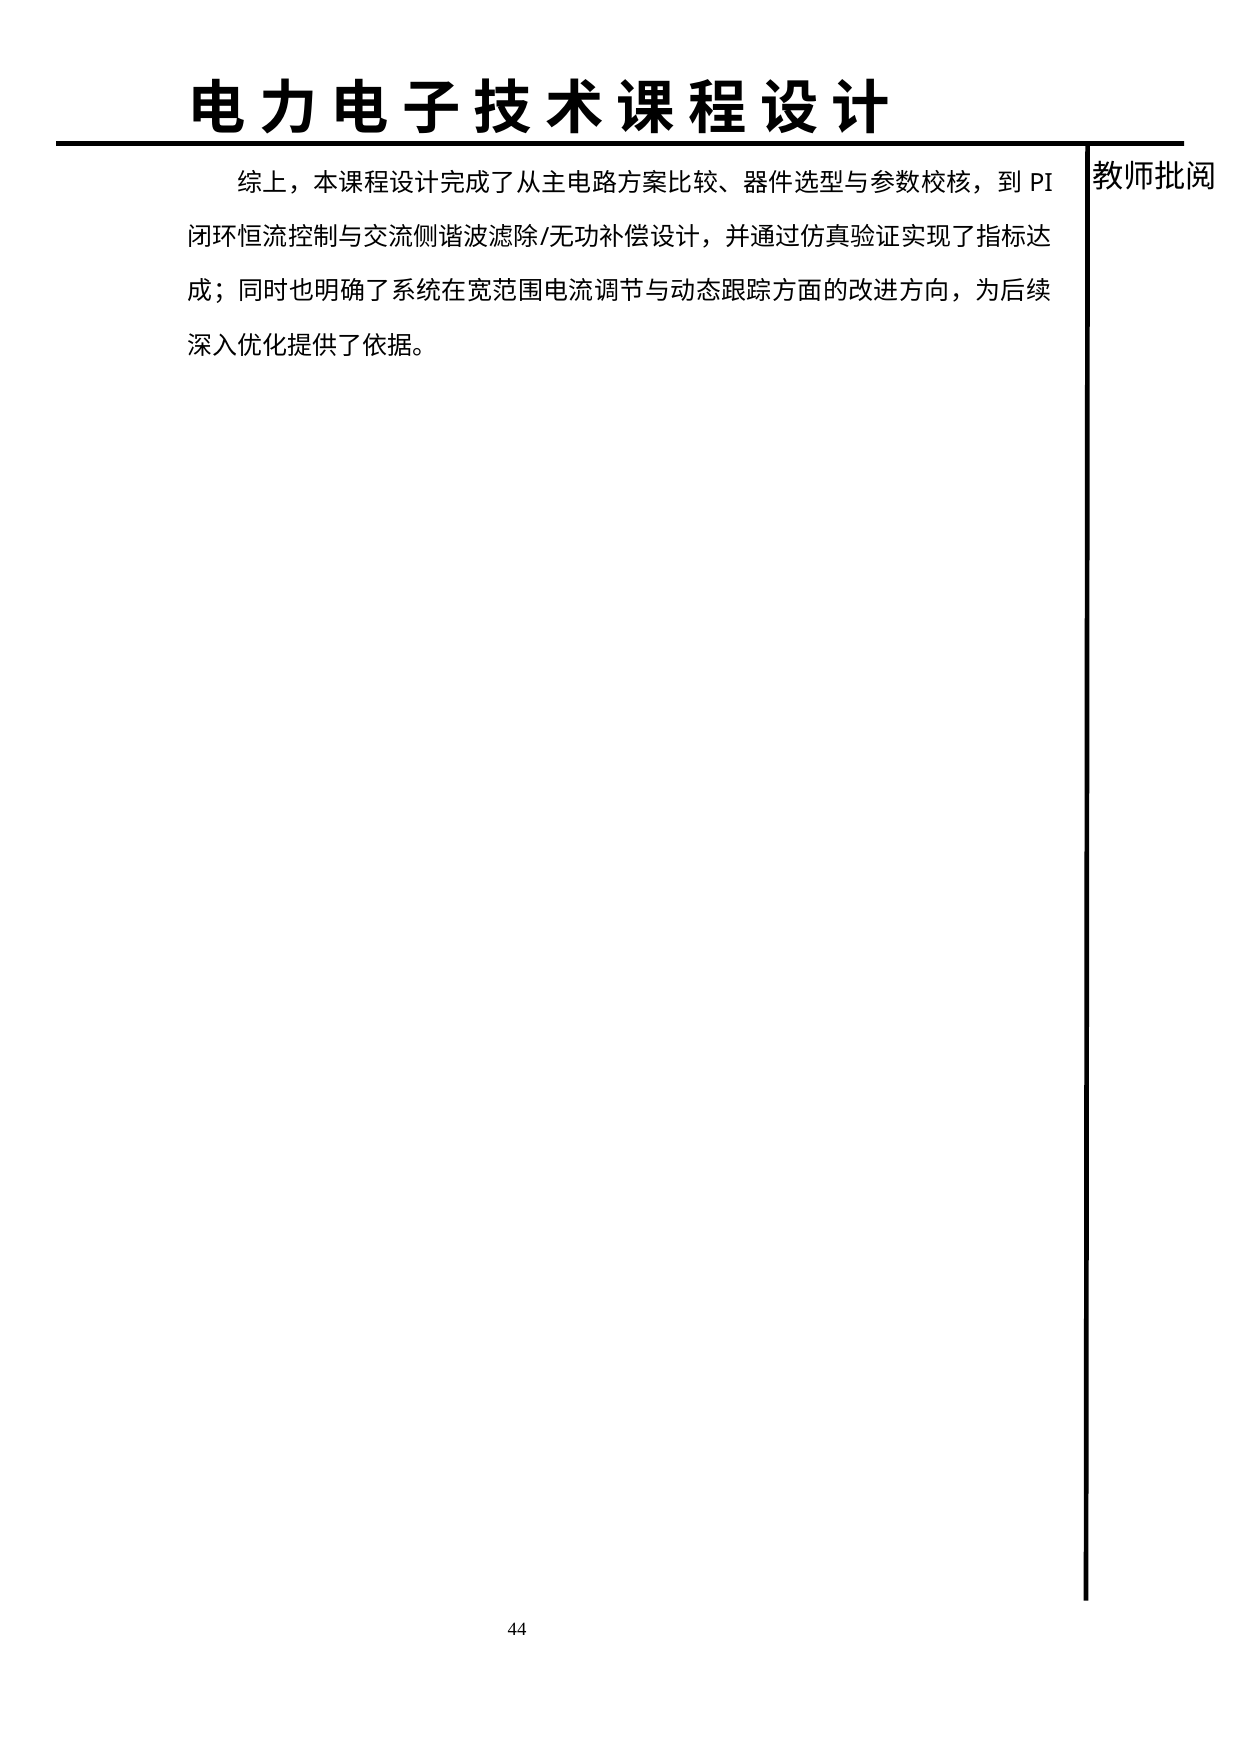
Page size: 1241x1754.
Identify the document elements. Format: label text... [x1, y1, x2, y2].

text 综上，本课程设计完成了从主电路方案比较、器件选型与参数校核，到 PI 闭环恒流控制与交流侧谐波滤除/无功补偿设计，并通过仿真验证实现了指标达成；同时也明确了系统在宽范围电流调节与动态跟踪方面的改进方向，为后续深入优化提供了依据。 [187, 162, 1053, 361]
